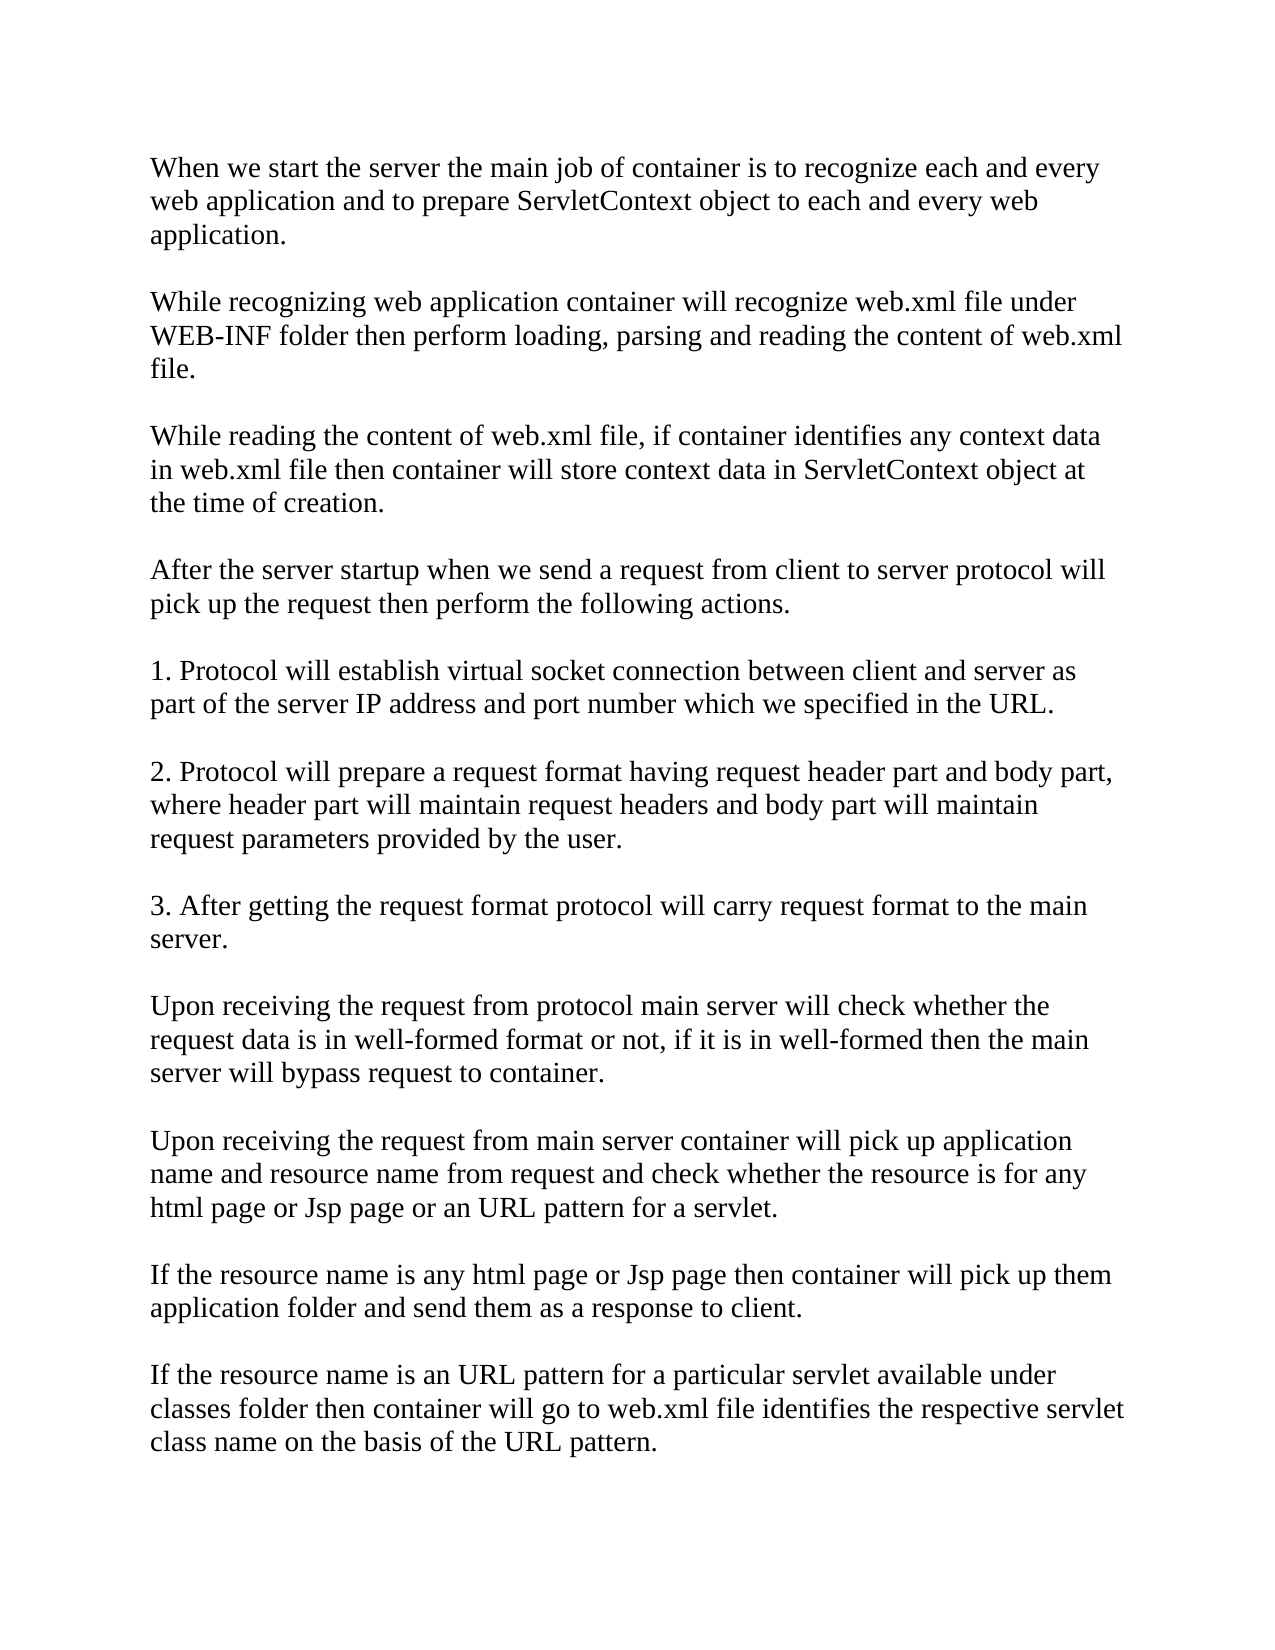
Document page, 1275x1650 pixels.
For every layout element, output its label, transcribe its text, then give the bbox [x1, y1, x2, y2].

text 2. Protocol will prepare a request format having request header part and body part, where header part will maintain request headers and body part will maintain request parameters provided by the user. [150, 754, 1125, 854]
text Upon receiving the request from main server container will pick up application name and resource name from request and check whether the resource is for any html page or Jsp page or an URL pattern for a servlet. [150, 1123, 1125, 1223]
text If the resource name is an URL pattern for a particular servlet available under classes folder then container will go to web.xml file identifies the respective servlet class name on the basis of the URL pattern. [150, 1357, 1125, 1458]
text While reading the content of web.xml file, if container identifies any context data in web.xml file then container will store context data in ServletContext object at the time of creation. [150, 418, 1125, 519]
text 1. Protocol will establish virtual socket connection between client and server as part of the server IP address and port number which we specified in the URL. [150, 653, 1125, 720]
text Upon receiving the request from protocol main server will check whether the request data is in well-formed format or not, if it is in well-formed then the main server will bypass request to container. [150, 988, 1125, 1089]
text After the server startup when we send a request from client to server protocol will pick up the request then perform the following actions. [150, 552, 1125, 619]
text If the resource name is any html page or Jsp page then container will pick up them application folder and send them as a response to client. [150, 1257, 1125, 1324]
text 3. After getting the request format protocol will carry request format to the main server. [150, 888, 1125, 955]
text While recognizing web application container will recognize web.xml file under WEB-INF folder then perform loading, parsing and reading the content of web.xml file. [150, 284, 1125, 385]
text When we start the server the main job of container is to recognize each and every web application and to prepare ServletContext object to each and every web application. [150, 150, 1125, 251]
